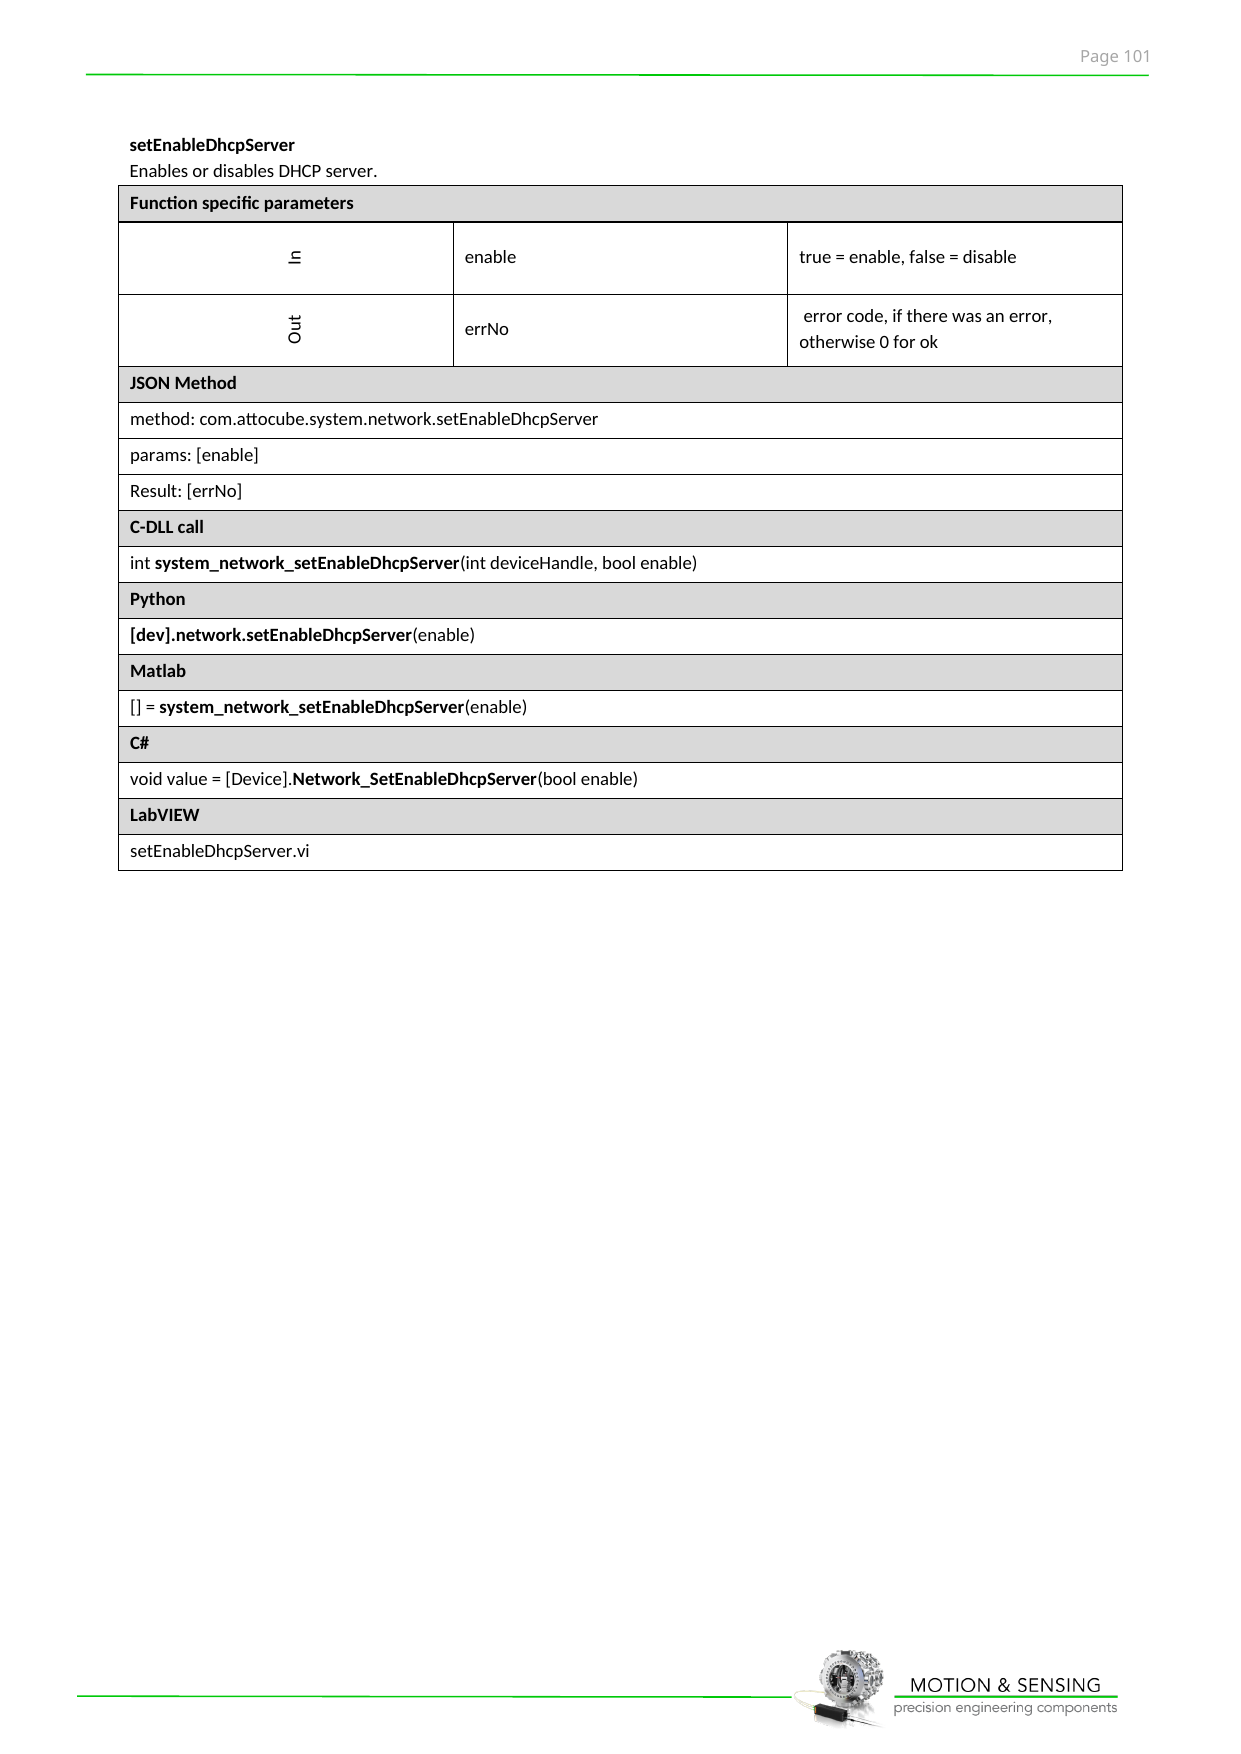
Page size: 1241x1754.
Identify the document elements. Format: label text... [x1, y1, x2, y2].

table_header LabVIEW [119, 799, 1122, 834]
table_header C# [119, 727, 1122, 762]
table_header Python [119, 583, 1122, 618]
table_cell error code, if there was an error, otherwise 0 for ok [788, 295, 1122, 366]
table_header true = enable, false = disable [788, 223, 1122, 293]
table_header [] = system_network_setEnableDhcpServer(enable) [119, 691, 1122, 726]
table_header Function specific parameters [119, 186, 1122, 221]
table_cell Out [119, 295, 453, 366]
table_header setEnableDhcpServer Enables or disables DHCP server. [118, 133, 1122, 185]
table_header [dev].network.setEnableDhcpServer(enable) [119, 619, 1122, 654]
table_header Matlab [119, 655, 1122, 690]
table_header void value = [Device].Network_SetEnableDhcpServer(bool enable) [119, 763, 1122, 798]
table_header setEnableDhcpServer.vi [119, 835, 1122, 870]
table_header enable [454, 223, 787, 293]
table_header method: com.attocube.system.network.setEnableDhcpServer [119, 403, 1122, 438]
table_cell Result: [errNo] [119, 475, 1122, 510]
picture [789, 1632, 1129, 1744]
table_cell params: [enable] [119, 439, 1122, 474]
table_header int system_network_setEnableDhcpServer(int deviceHandle, bool enable) [119, 547, 1122, 582]
table_cell errNo [454, 295, 787, 366]
table_header JSON Method [119, 367, 1122, 402]
table_header In [119, 223, 453, 293]
table_header C-DLL call [119, 511, 1122, 546]
